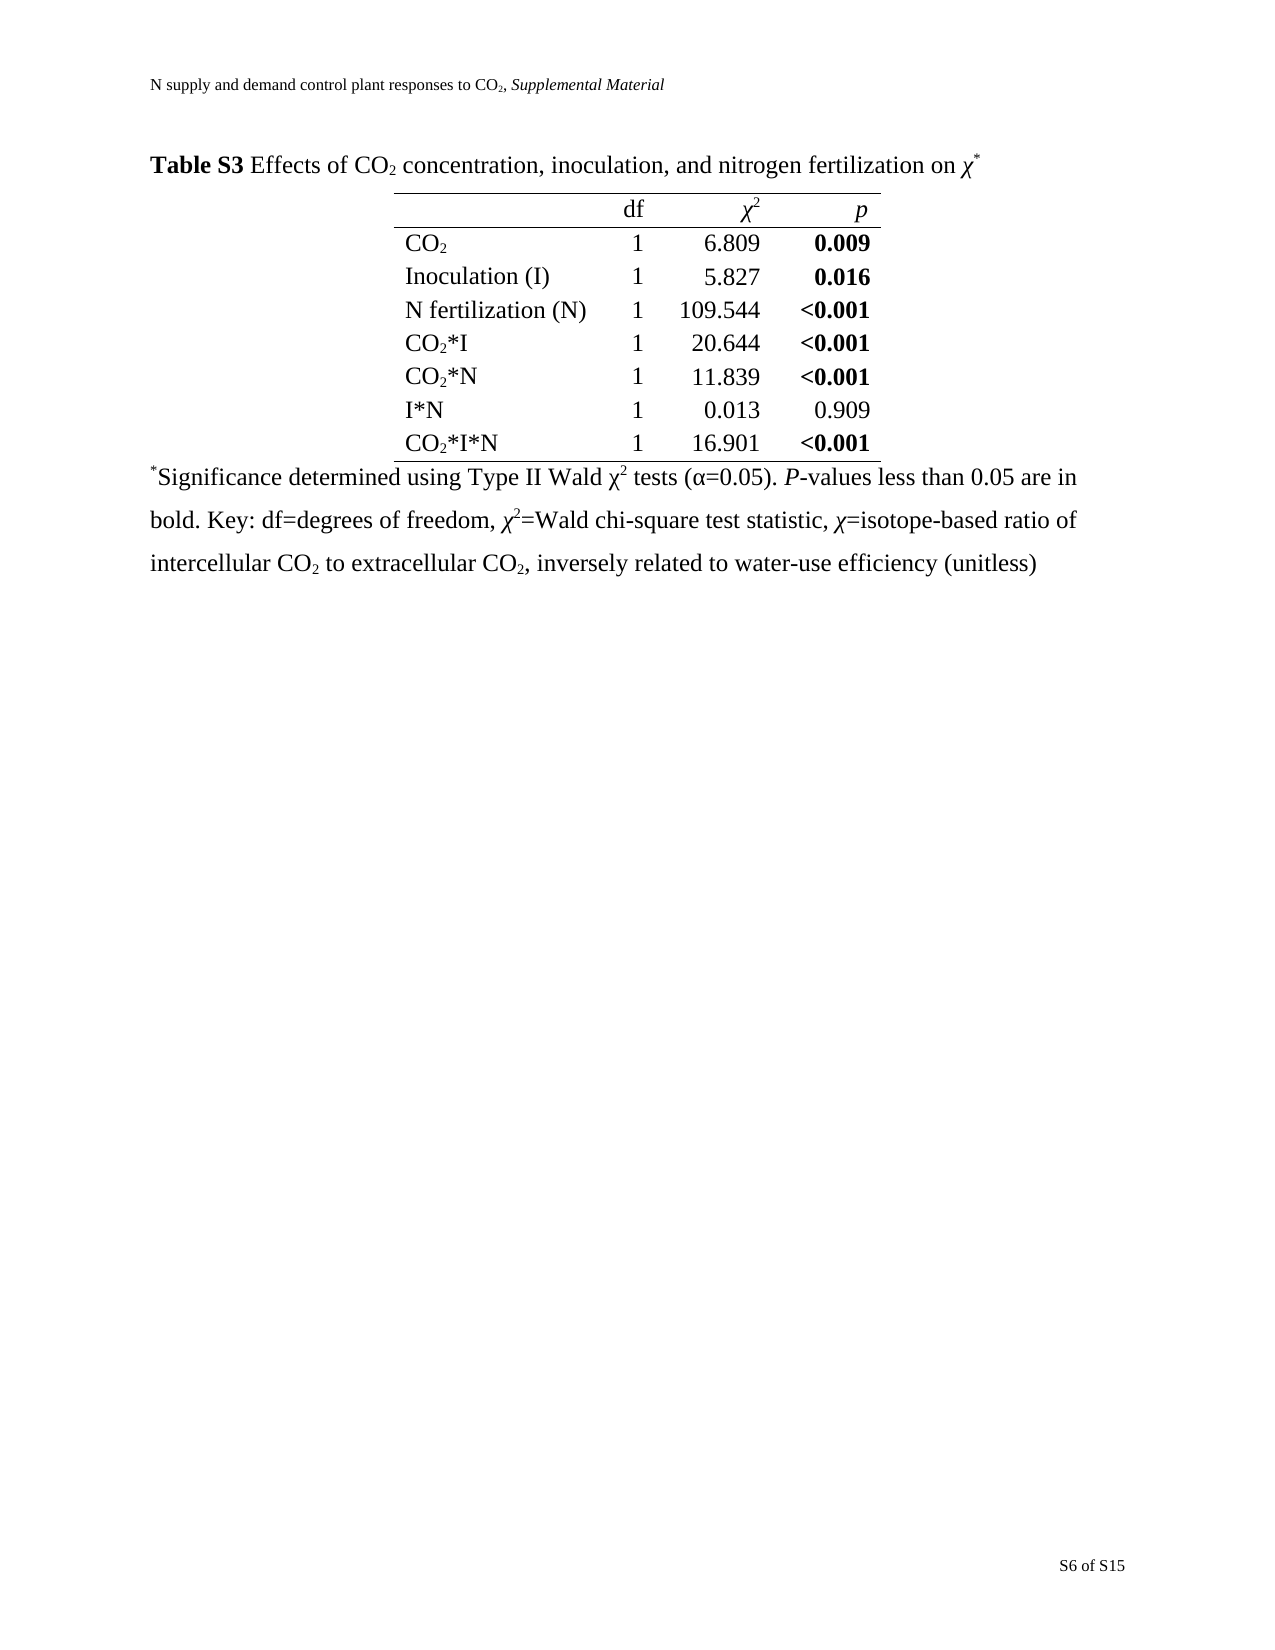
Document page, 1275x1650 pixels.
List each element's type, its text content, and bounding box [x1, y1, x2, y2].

text *Significance determined using Type II Wald χ2 tests (α=0.05). P-values less than 0.05 are in bold. Key: df=degrees of freedom, χ2=Wald chi-square test statistic, χ=isotope-based ratio of intercellular CO2 to extracellular CO2, inversely related to water-use efficiency (unitless) [150, 462, 1125, 577]
table_cell <0.001 [771, 361, 881, 394]
table_cell 109.544 [655, 295, 771, 328]
table_header p [771, 194, 881, 227]
table_cell 0.909 [771, 395, 881, 428]
table_cell 1 [599, 261, 655, 294]
table_cell 0.016 [771, 261, 881, 294]
table_cell 1 [599, 228, 655, 261]
table_cell 11.839 [655, 361, 771, 394]
table_cell <0.001 [771, 295, 881, 328]
table_cell CO2*I*N [394, 428, 599, 461]
table_cell 1 [599, 395, 655, 428]
table_cell 0.009 [771, 228, 881, 261]
table_cell 16.901 [655, 428, 771, 461]
table_cell CO2*N [394, 361, 599, 394]
table_cell CO2*I [394, 328, 599, 361]
table_cell CO2 [394, 228, 599, 261]
table_cell 1 [599, 428, 655, 461]
table_cell <0.001 [771, 428, 881, 461]
table_cell 1 [599, 361, 655, 394]
table_header df [599, 194, 655, 227]
table_cell 5.827 [655, 261, 771, 294]
table_cell 1 [599, 295, 655, 328]
table_cell 0.013 [655, 395, 771, 428]
table_cell 1 [599, 328, 655, 361]
table_cell <0.001 [771, 328, 881, 361]
text Table S3 Effects of CO2 concentration, inoculation, and nitrogen fertilization on χ* [150, 150, 1125, 179]
table_cell I*N [394, 395, 599, 428]
table_cell 6.809 [655, 228, 771, 261]
table_cell N fertilization (N) [394, 295, 599, 328]
table_header [394, 194, 599, 227]
table_cell Inoculation (I) [394, 261, 599, 294]
table_header χ2 [655, 194, 771, 227]
table_cell 20.644 [655, 328, 771, 361]
